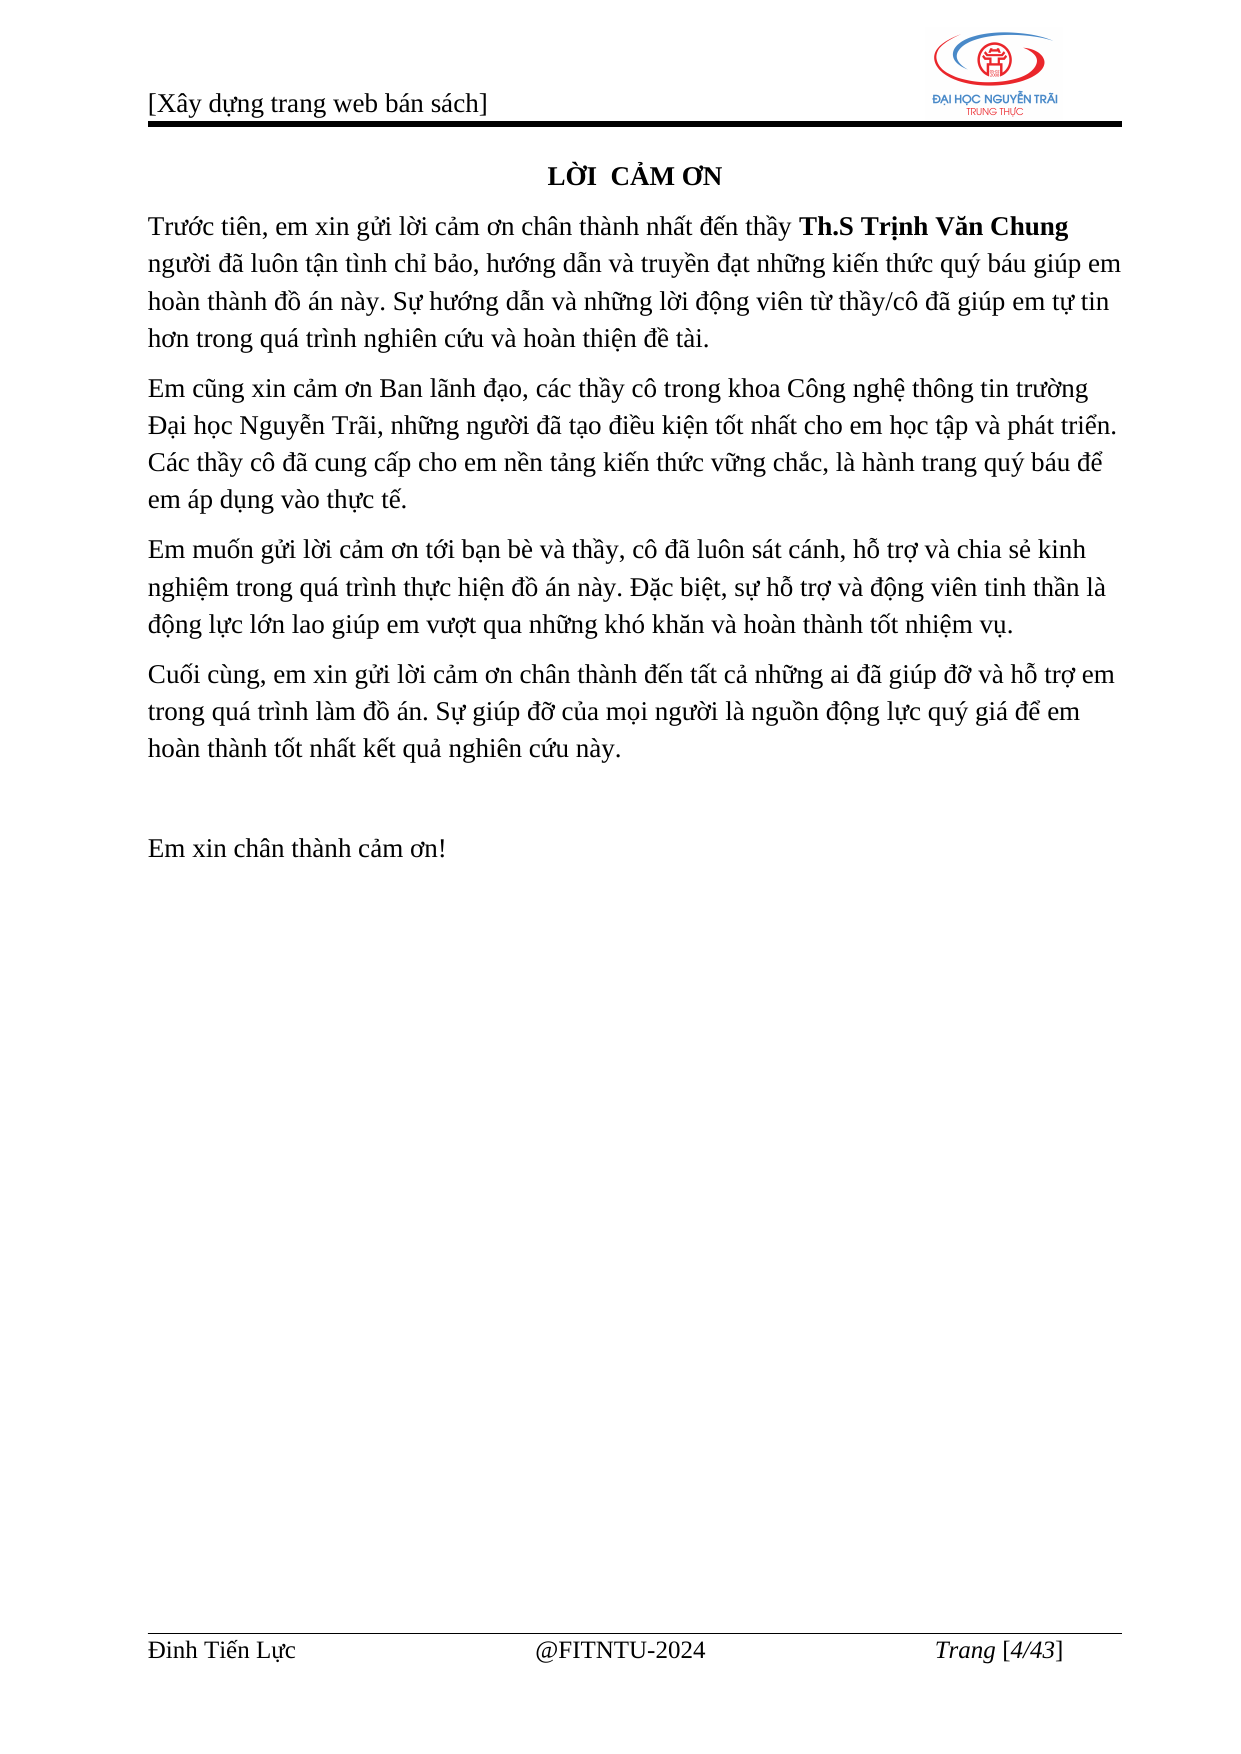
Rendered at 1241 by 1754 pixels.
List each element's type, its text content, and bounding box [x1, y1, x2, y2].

text Em xin chân thành cảm ơn! [148, 832, 1122, 863]
picture [925, 27, 1064, 120]
text Lời cảm ơn [148, 160, 1122, 191]
text Trước tiên, em xin gửi lời cảm ơn chân thành nhất đến thầy Th.S Trịnh Văn Chung người đã luôn tận tình chỉ bảo, hướng dẫn và truyền đạt những kiến thức quý báu giúp em hoàn thành đồ án này. Sự hướng dẫn và những lời động viên từ thầy/cô đã giúp em tự tin hơn trong quá trình nghiên cứu và hoàn thiện đề tài. [148, 210, 1122, 353]
text Cuối cùng, em xin gửi lời cảm ơn chân thành đến tất cả những ai đã giúp đỡ và hỗ trợ em trong quá trình làm đồ án. Sự giúp đỡ của mọi người là nguồn động lực quý giá để em hoàn thành tốt nhất kết quả nghiên cứu này. [148, 658, 1122, 763]
text Em muốn gửi lời cảm ơn tới bạn bè và thầy, cô đã luôn sát cánh, hỗ trợ và chia sẻ kinh nghiệm trong quá trình thực hiện đồ án này. Đặc biệt, sự hỗ trợ và động viên tinh thần là động lực lớn lao giúp em vượt qua những khó khăn và hoàn thành tốt nhiệm vụ. [148, 533, 1122, 639]
text Em cũng xin cảm ơn Ban lãnh đạo, các thầy cô trong khoa Công nghệ thông tin trường Đại học Nguyễn Trãi, những người đã tạo điều kiện tốt nhất cho em học tập và phát triển. Các thầy cô đã cung cấp cho em nền tảng kiến thức vững chắc, là hành trang quý báu để em áp dụng vào thực tế. [148, 372, 1122, 515]
